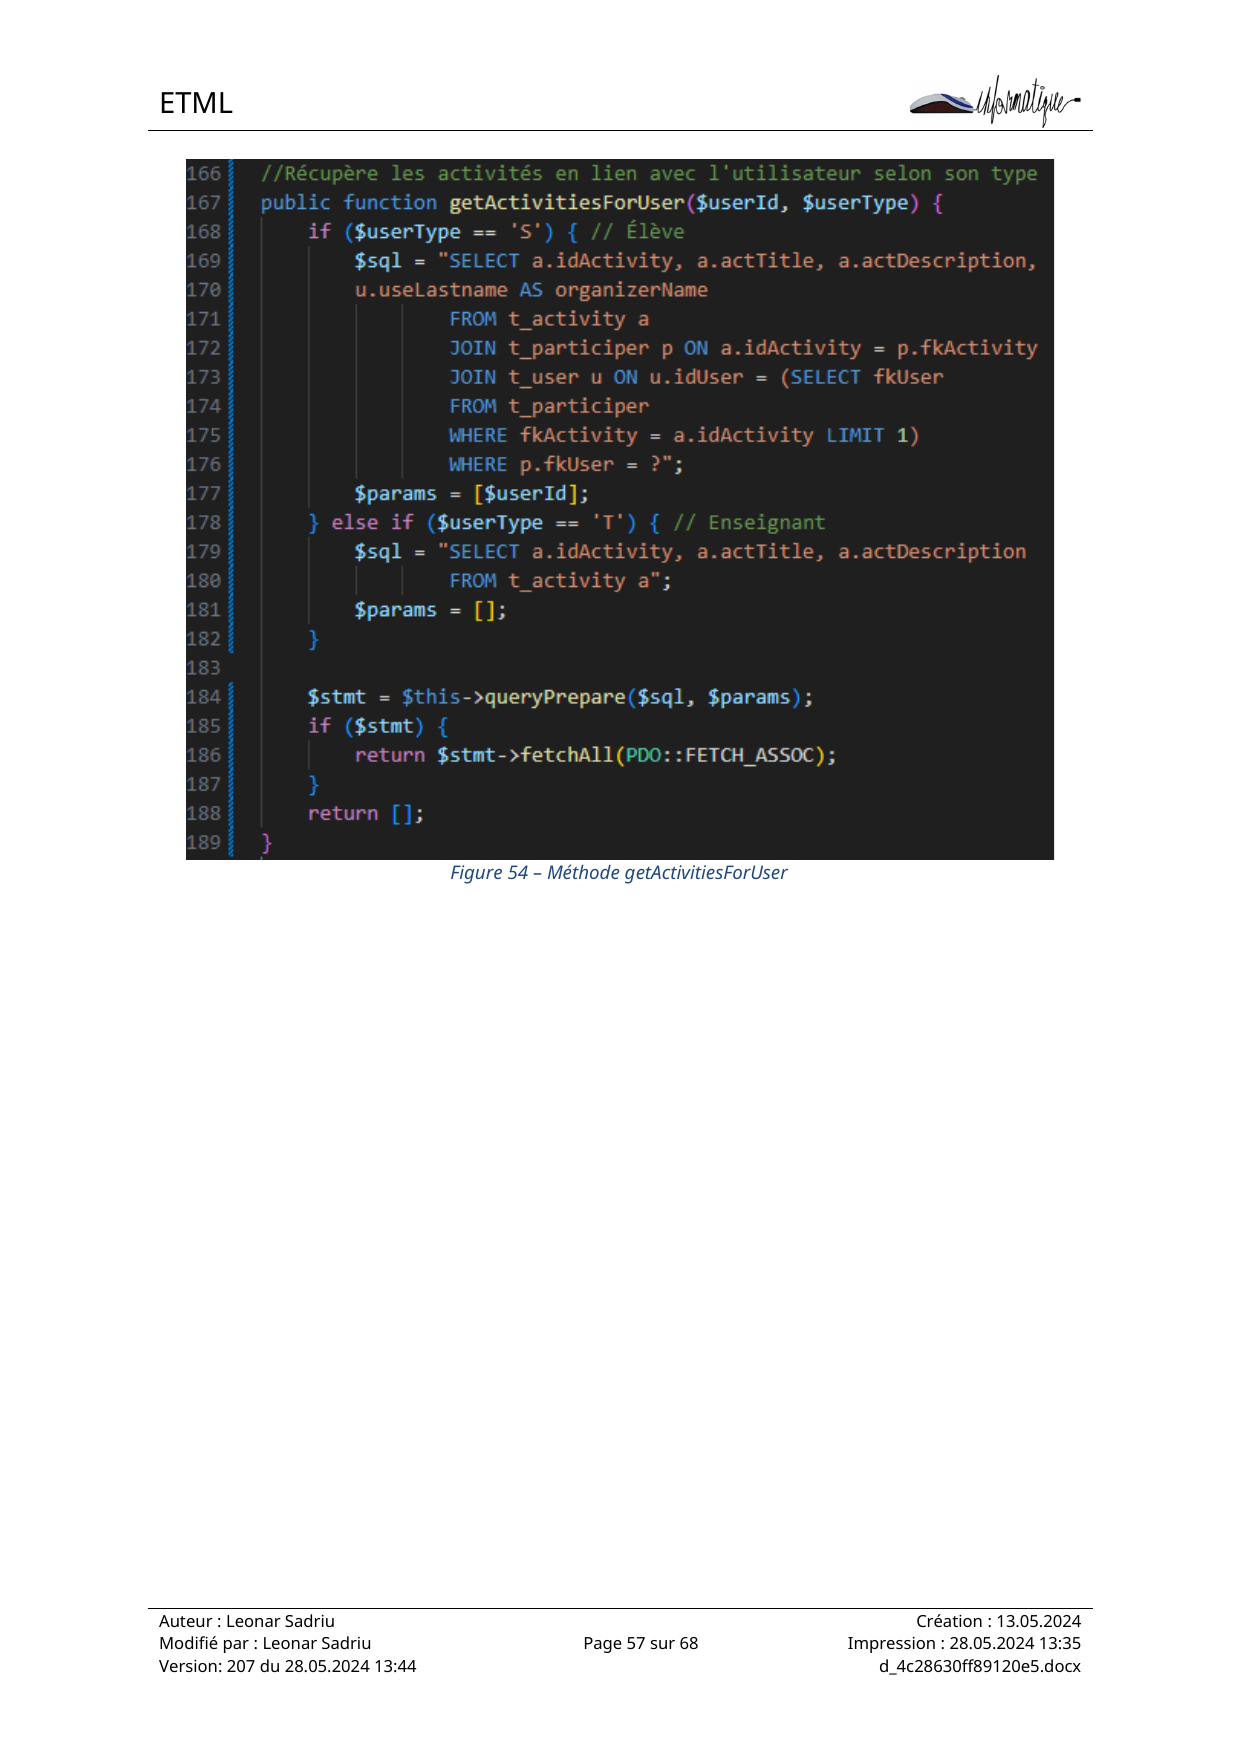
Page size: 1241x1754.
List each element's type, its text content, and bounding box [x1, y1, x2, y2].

picture [186, 159, 1055, 860]
picture [909, 75, 1082, 128]
